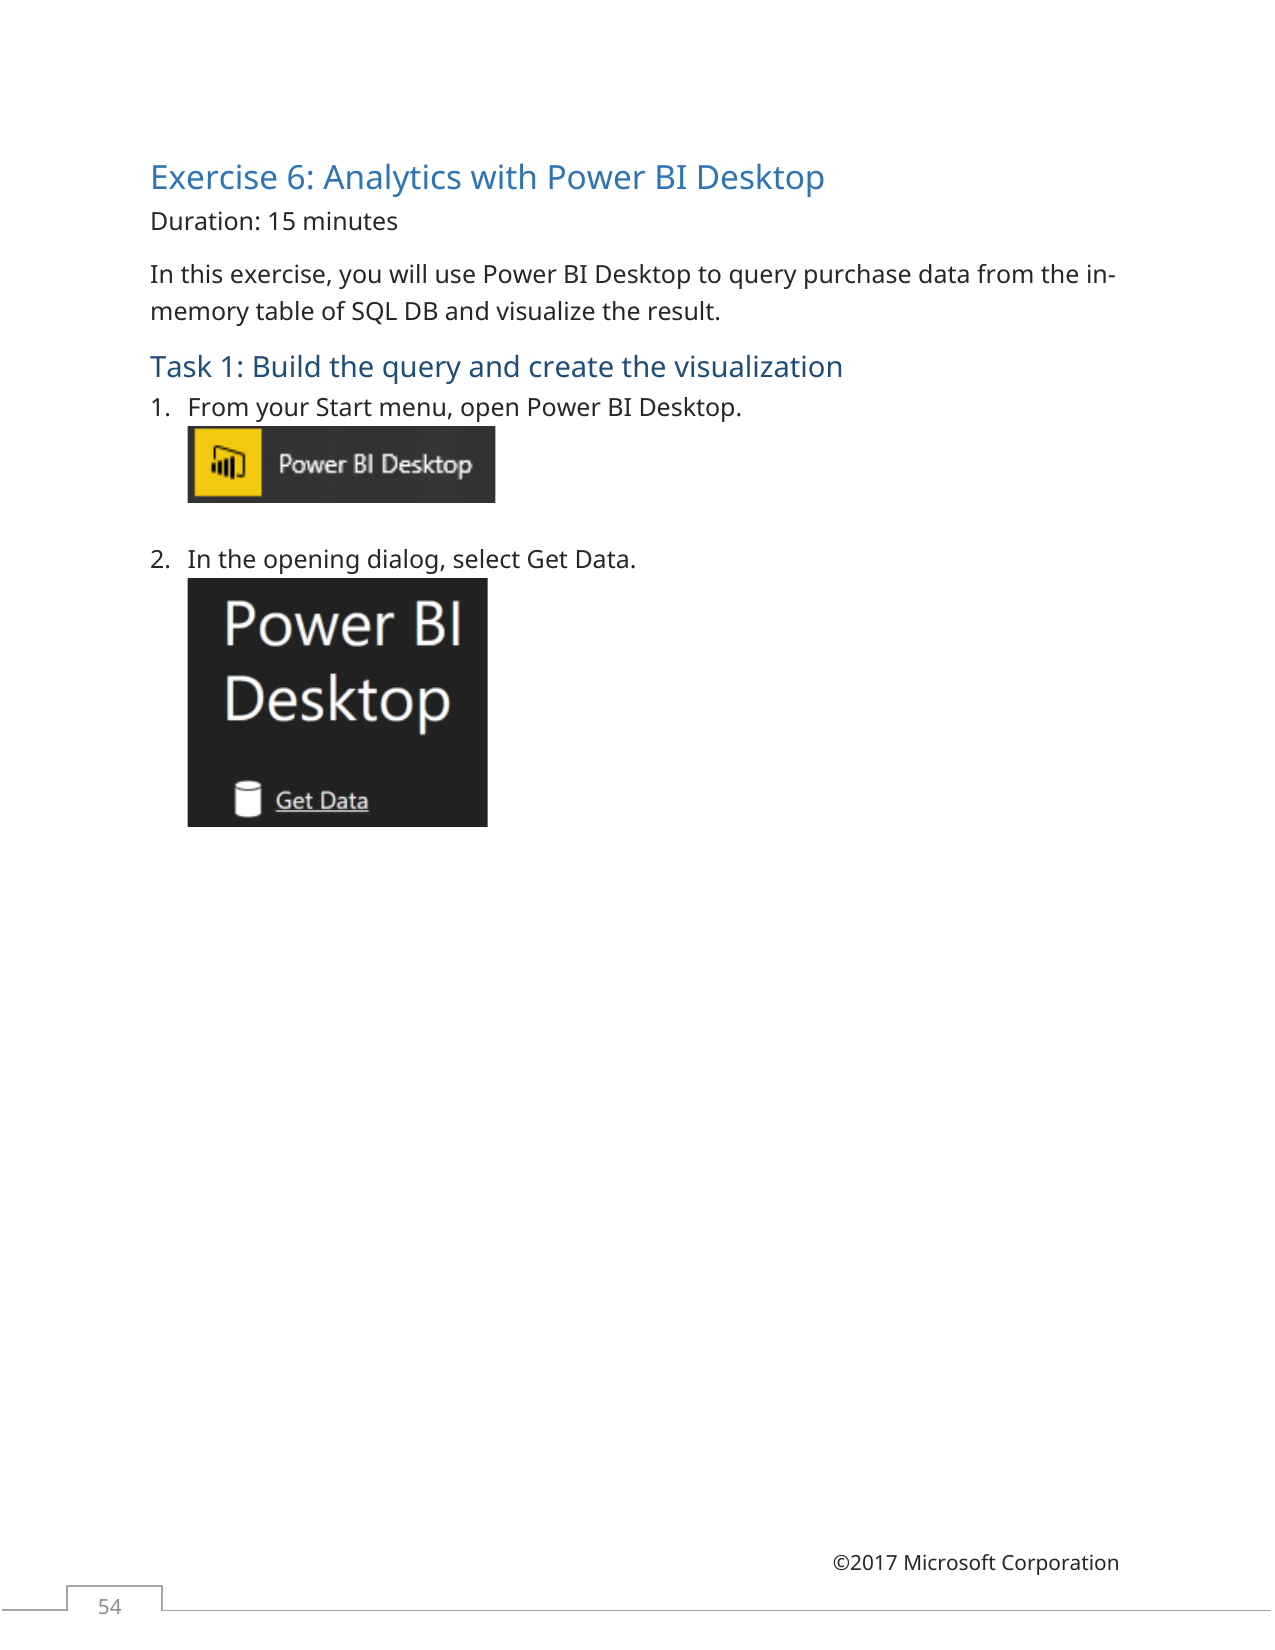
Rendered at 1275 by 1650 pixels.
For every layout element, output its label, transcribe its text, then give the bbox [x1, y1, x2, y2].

subtitle Task 1: Build the query and create the visualization [150, 347, 1125, 386]
picture [187, 426, 496, 503]
list In the opening dialog, select Get Data. [150, 542, 1125, 576]
text Duration: 15 minutes [150, 203, 1125, 237]
picture [187, 578, 488, 827]
text In this exercise, you will use Power BI Desktop to query purchase data from the in-memory table of SQL DB and visualize the result. [150, 257, 1125, 327]
subtitle Exercise 6: Analytics with Power BI Desktop [150, 154, 1125, 199]
list From your Start menu, open Power BI Desktop. [150, 389, 1125, 503]
